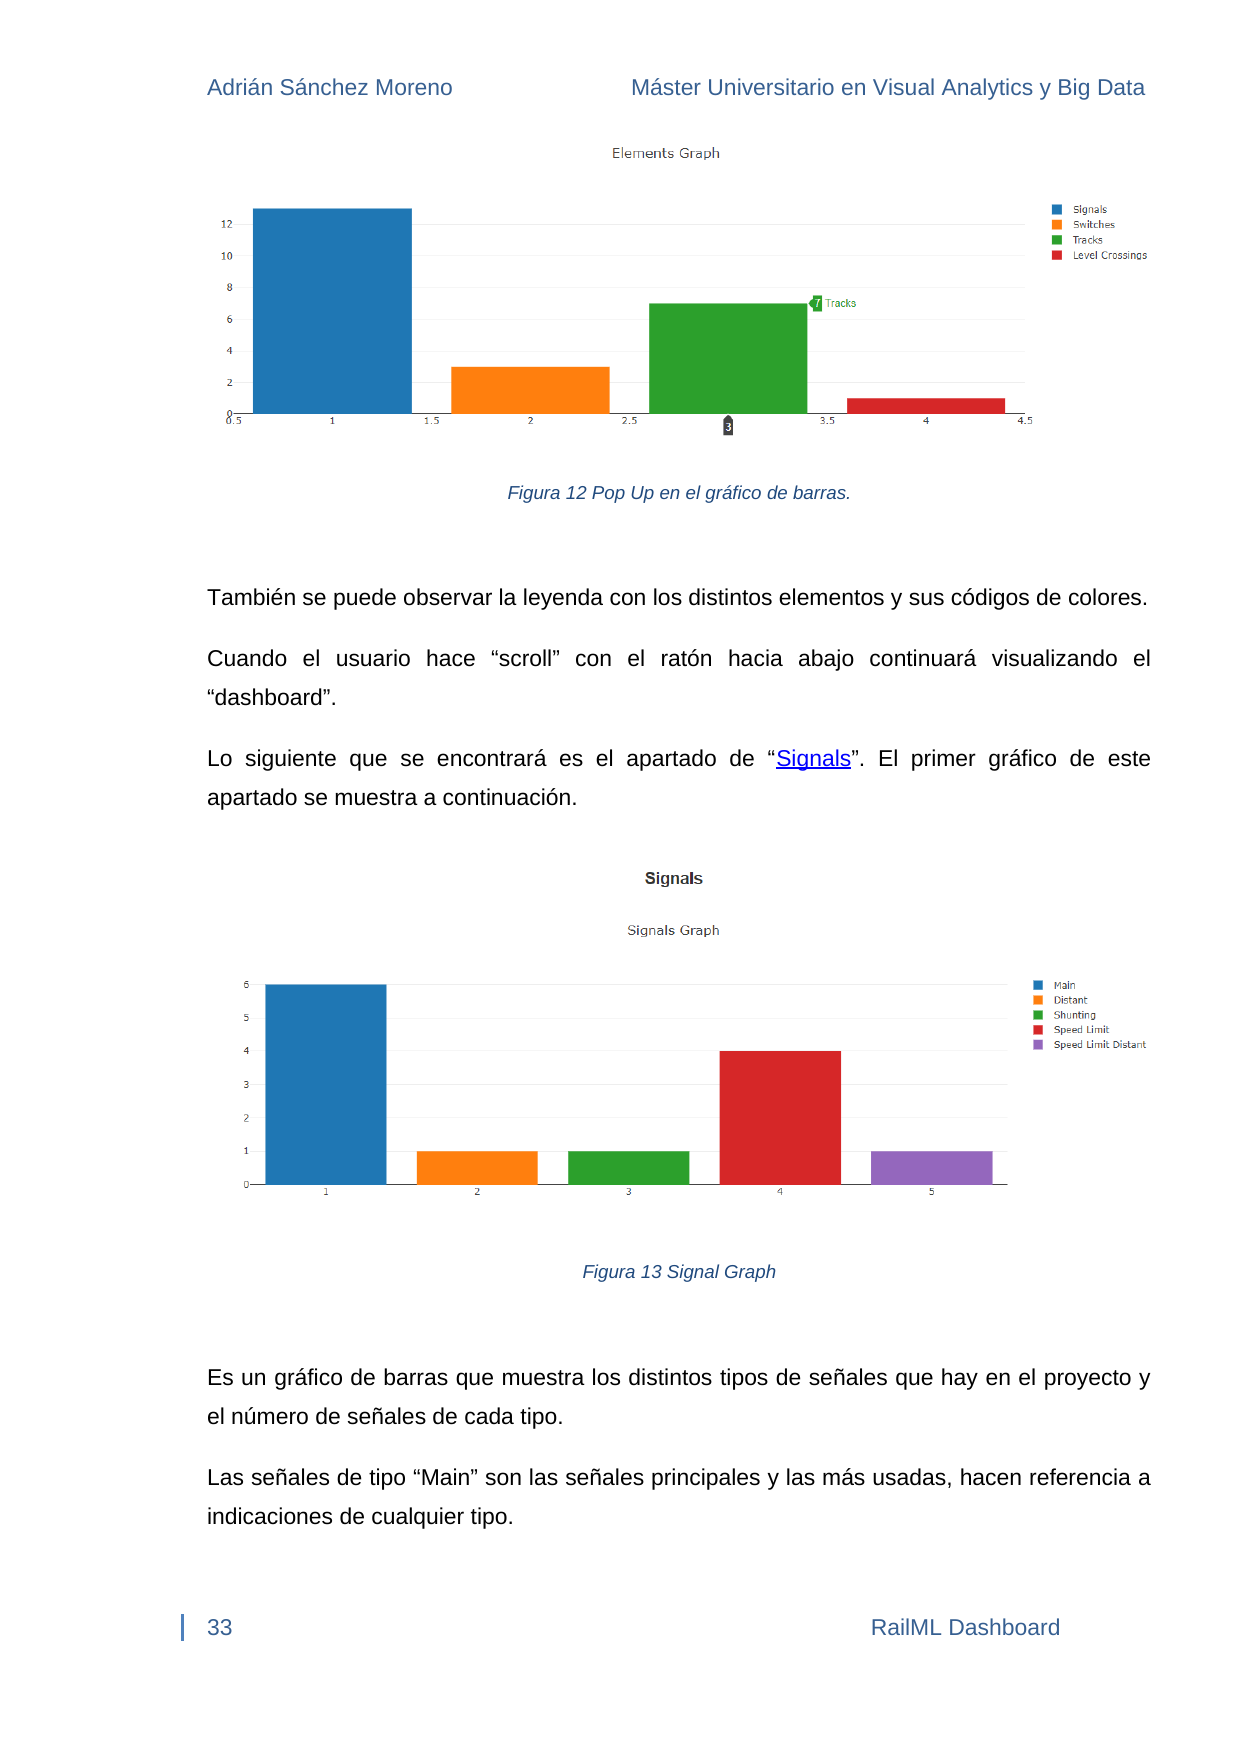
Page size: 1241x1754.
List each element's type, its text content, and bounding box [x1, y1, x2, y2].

text Cuando el usuario hace “scroll” con el ratón hacia abajo continuará visualizando el “dashboard”. [207, 645, 1152, 711]
picture [206, 147, 1152, 448]
picture [206, 844, 1152, 1228]
text Las señales de tipo “Main” son las señales principales y las más usadas, hacen referencia a indicaciones de cualquier tipo. [207, 1464, 1152, 1529]
text Es un gráfico de barras que muestra los distintos tipos de señales que hay en el proyecto y el número de señales de cada tipo. [207, 1364, 1152, 1430]
text Figura 12 Pop Up en el gráfico de barras. [207, 482, 1152, 503]
text Lo siguiente que se encontrará es el apartado de “Signals”. El primer gráfico de este apartado se muestra a continuación. [207, 744, 1152, 810]
text Figura 13 Signal Graph [207, 1261, 1152, 1283]
text También se puede observar la leyenda con los distintos elementos y sus códigos de colores. [207, 584, 1152, 611]
